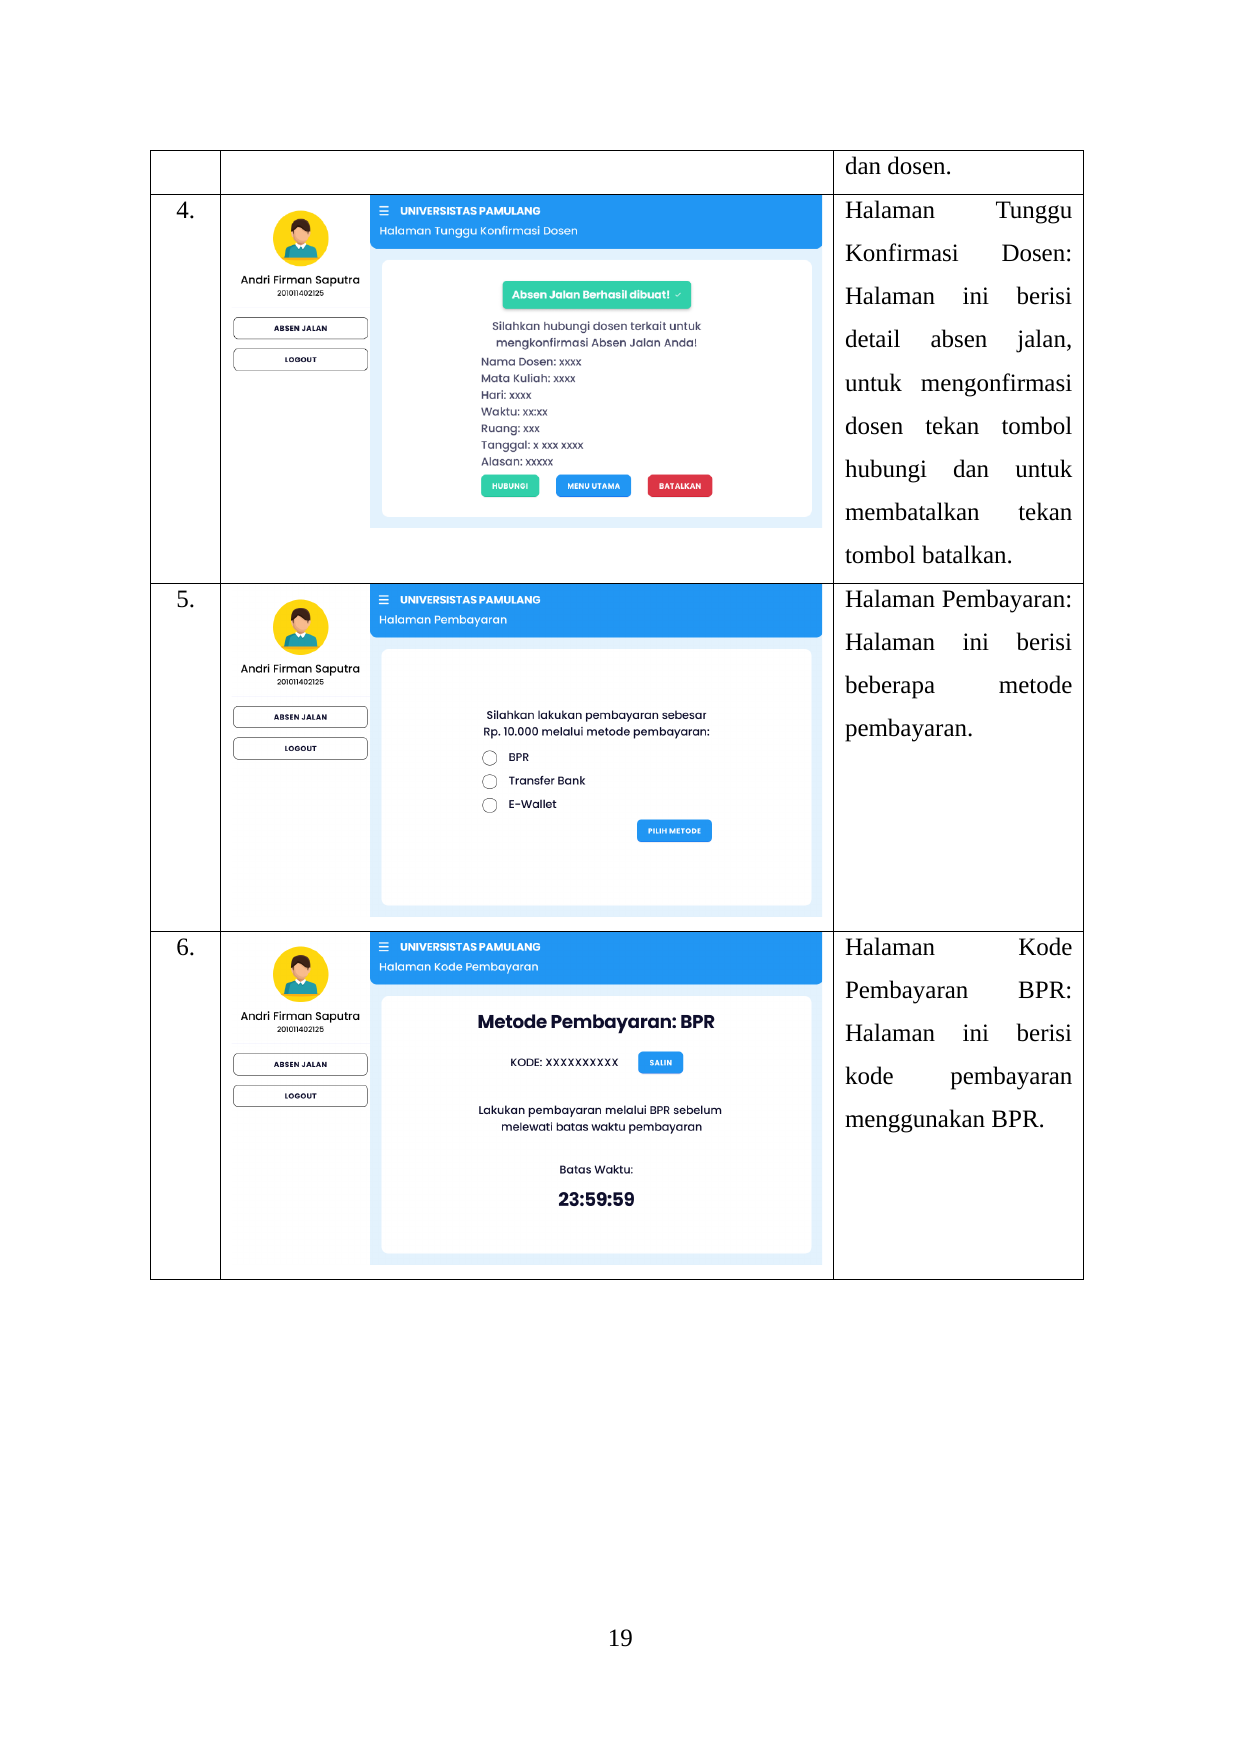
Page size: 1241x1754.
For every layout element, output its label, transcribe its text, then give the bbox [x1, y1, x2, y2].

table_cell 3. [151, 151, 220, 194]
table_cell 5. [151, 584, 220, 931]
picture [231, 584, 823, 917]
table_cell [221, 151, 833, 194]
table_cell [834, 151, 1083, 194]
table_cell Halaman Tunggu Konfirmasi Dosen: Halaman ini berisi detail absen jalan, untuk mengonfirmasi dosen tekan tombol hubungi dan untuk membatalkan tekan tombol batalkan. [834, 195, 1083, 583]
table_cell 6. [151, 932, 220, 1279]
table_cell 4. [151, 195, 220, 583]
table_cell [221, 195, 833, 583]
table_cell [221, 932, 833, 1279]
table_cell Halaman Pembayaran: Halaman ini berisi beberapa metode pembayaran. [834, 584, 1083, 931]
picture [231, 932, 823, 1265]
table_cell [221, 584, 833, 931]
table_cell Halaman Kode Pembayaran BPR: Halaman ini berisi kode pembayaran menggunakan BPR. [834, 932, 1083, 1279]
picture [231, 195, 823, 528]
